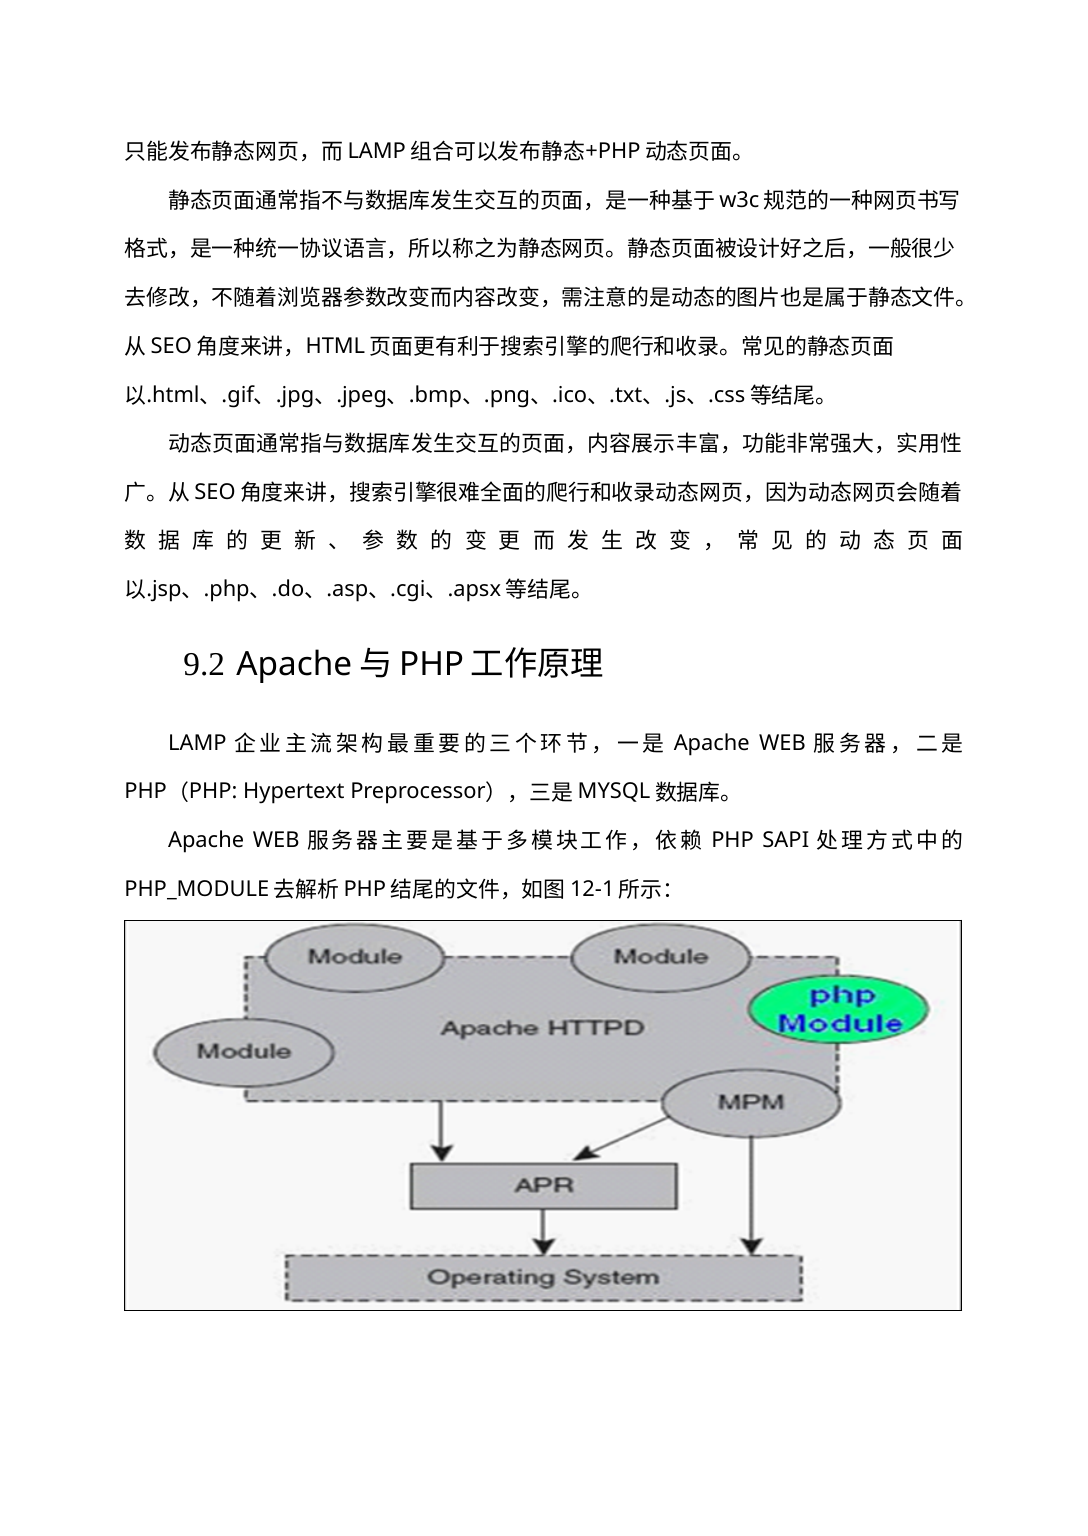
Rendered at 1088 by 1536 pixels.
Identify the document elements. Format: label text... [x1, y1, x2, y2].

text 动态页面通常指与数据库发生交互的页面，内容展示丰富，功能非常强大，实用性广。从SEO角度来讲，搜索引擎很难全面的爬行和收录动态网页，因为动态网页会随着数据库的更新、参数的变更而发生改变，常见的动态页面以.jsp、.php、.do、.asp、.cgi、.apsx等结尾。 [124, 426, 963, 604]
text Apache WEB服务器主要是基于多模块工作，依赖PHP SAPI处理方式中的PHP_MODULE去解析PHP结尾的文件，如图12-1所示： [124, 822, 963, 904]
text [124, 134, 963, 166]
picture [125, 921, 961, 1310]
text 静态页面通常指不与数据库发生交互的页面，是一种基于w3c规范的一种网页书写格式，是一种统一协议语言，所以称之为静态网页。静态页面被设计好之后，一般很少去修改，不随着浏览器参数改变而内容改变，需注意的是动态的图片也是属于静态文件。从SEO角度来讲，HTML页面更有利于搜索引擎的爬行和收录。常见的静态页面以.html、.gif、.jpg、.jpeg、.bmp、.png、.ico、.txt、.js、.css等结尾。 [124, 182, 963, 410]
text LAMP企业主流架构最重要的三个环节，一是Apache WEB服务器，二是PHP（PHP: Hypertext Preprocessor），三是MYSQL数据库。 [124, 725, 963, 807]
subtitle Apache与PHP工作原理 [183, 636, 963, 685]
